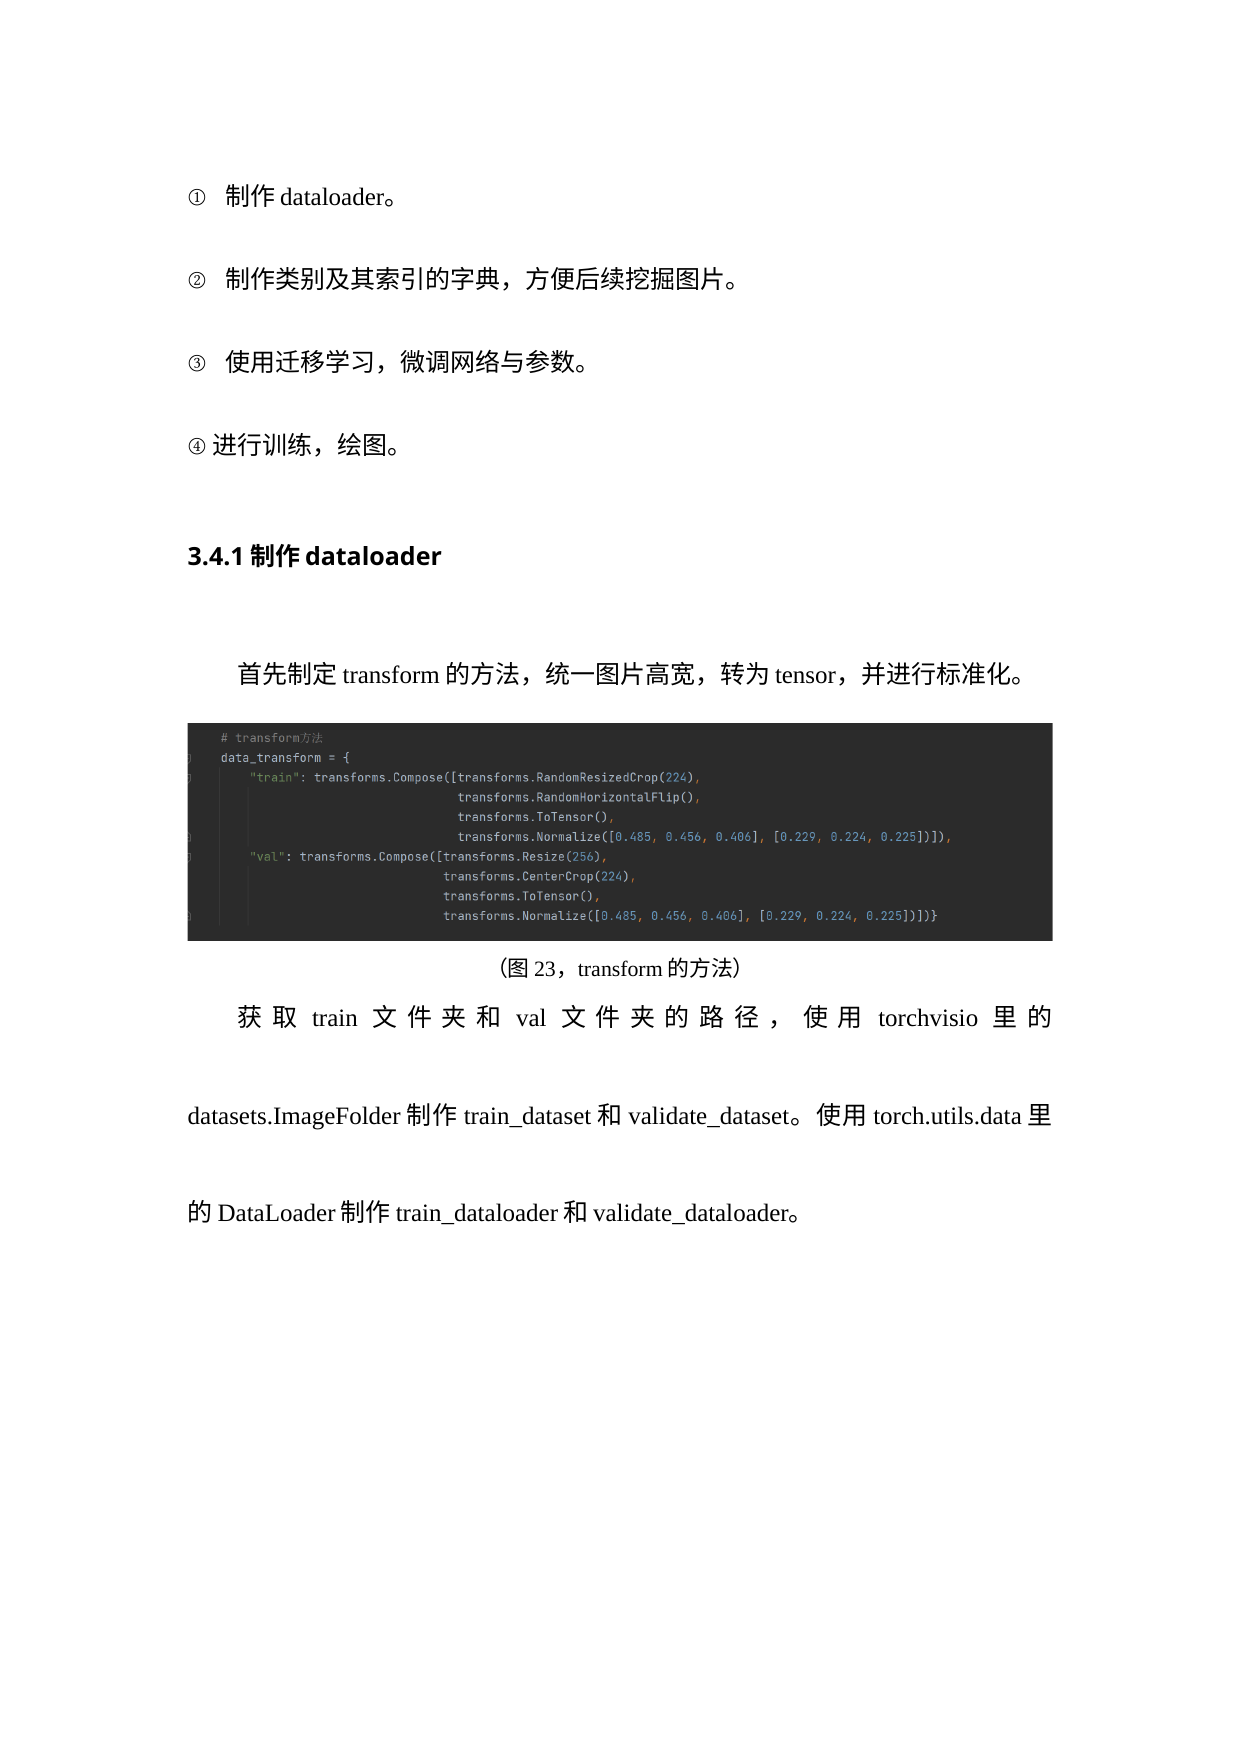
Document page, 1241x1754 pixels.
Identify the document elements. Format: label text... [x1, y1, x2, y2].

subtitle 3.4.1制作dataloader [187, 522, 1053, 587]
list 使用迁移学习，微调网络与参数。 [187, 328, 1053, 393]
list 制作类别及其索引的字典，方便后续挖掘图片。 [187, 245, 1053, 310]
text （图23，transform的方法） [187, 951, 1053, 983]
text 首先制定transform的方法，统一图片高宽，转为tensor，并进行标准化。 [187, 640, 1053, 705]
list 制作dataloader。 [187, 162, 1053, 227]
text ④ 进行训练，绘图。 [187, 411, 1053, 476]
text 获取train文件夹和val文件夹的路径，使用torchvisio里的datasets.ImageFolder制作train_dataset和validate_dataset。使用torch.utils.data里的DataLoader制作train_dataloader和validate_dataloader。 [187, 983, 1053, 1243]
picture [187, 723, 1053, 941]
